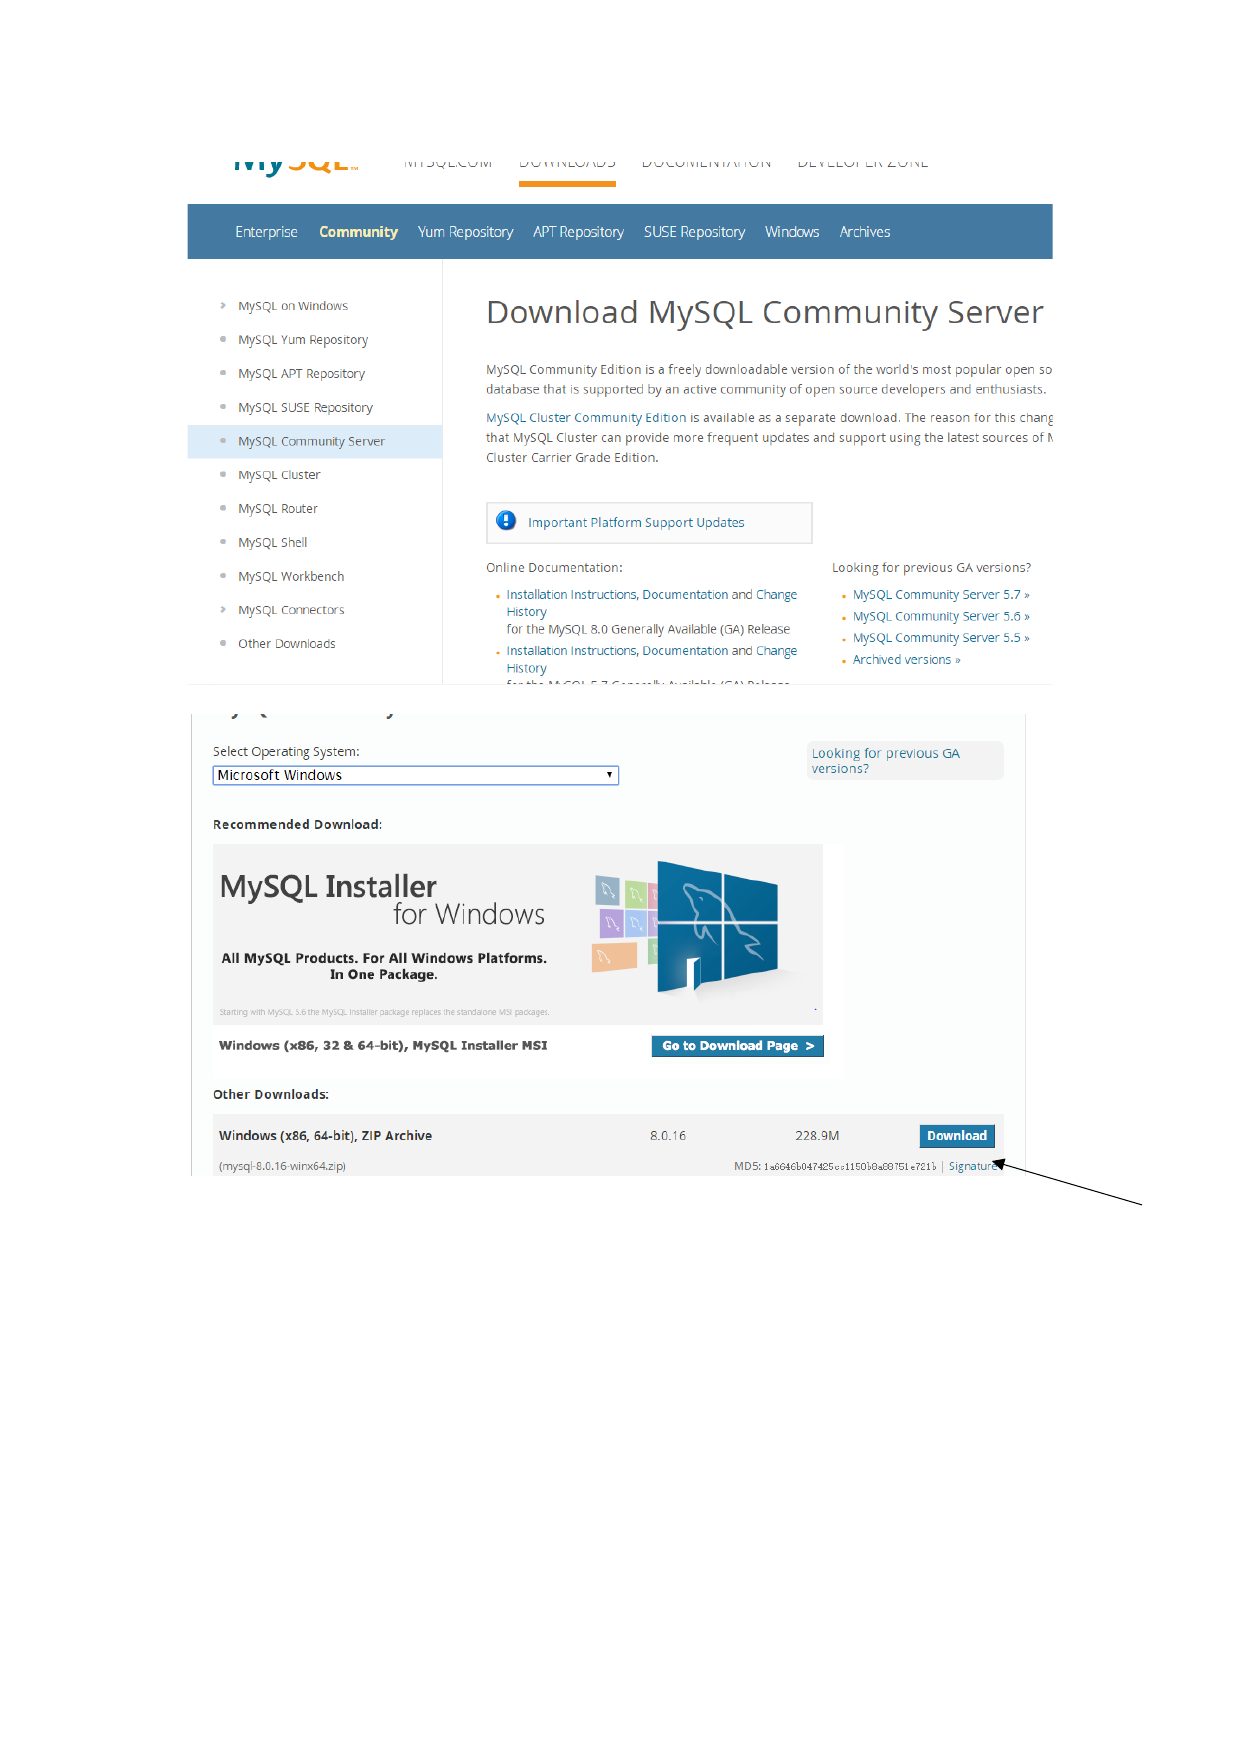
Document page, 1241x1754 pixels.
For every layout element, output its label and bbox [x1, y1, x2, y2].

picture [187, 162, 1053, 685]
picture [187, 714, 1053, 1176]
